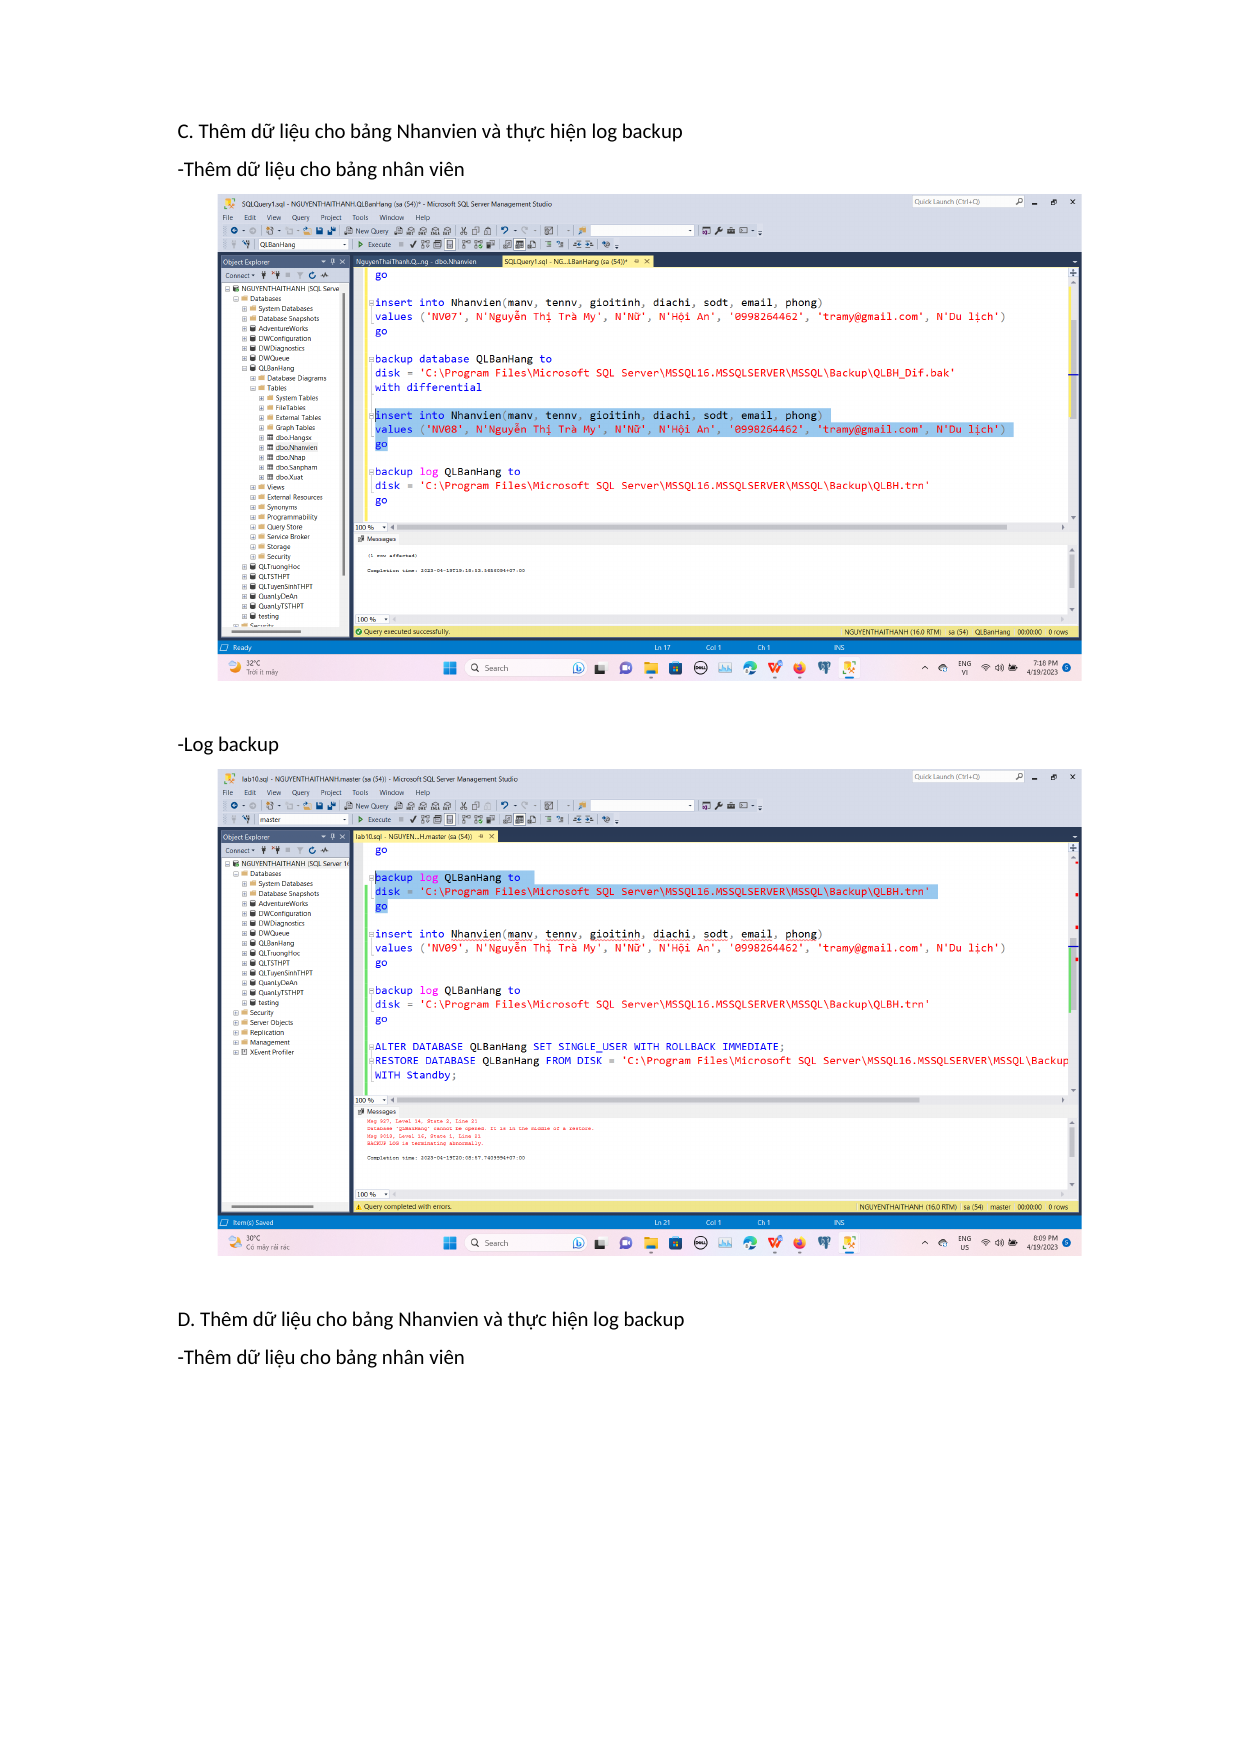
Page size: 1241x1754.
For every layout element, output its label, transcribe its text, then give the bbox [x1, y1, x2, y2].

list Thêm dữ liệu cho bảng Nhanvien và thực hiện log backup [177, 118, 1122, 143]
text -Log backup [177, 731, 1122, 757]
list Thêm dữ liệu cho bảng Nhanvien và thực hiện log backup [177, 1306, 1122, 1332]
text -Thêm dữ liệu cho bảng nhân viên [177, 1344, 1122, 1370]
picture [217, 194, 1082, 681]
picture [217, 769, 1082, 1256]
text -Thêm dữ liệu cho bảng nhân viên [177, 156, 1122, 182]
